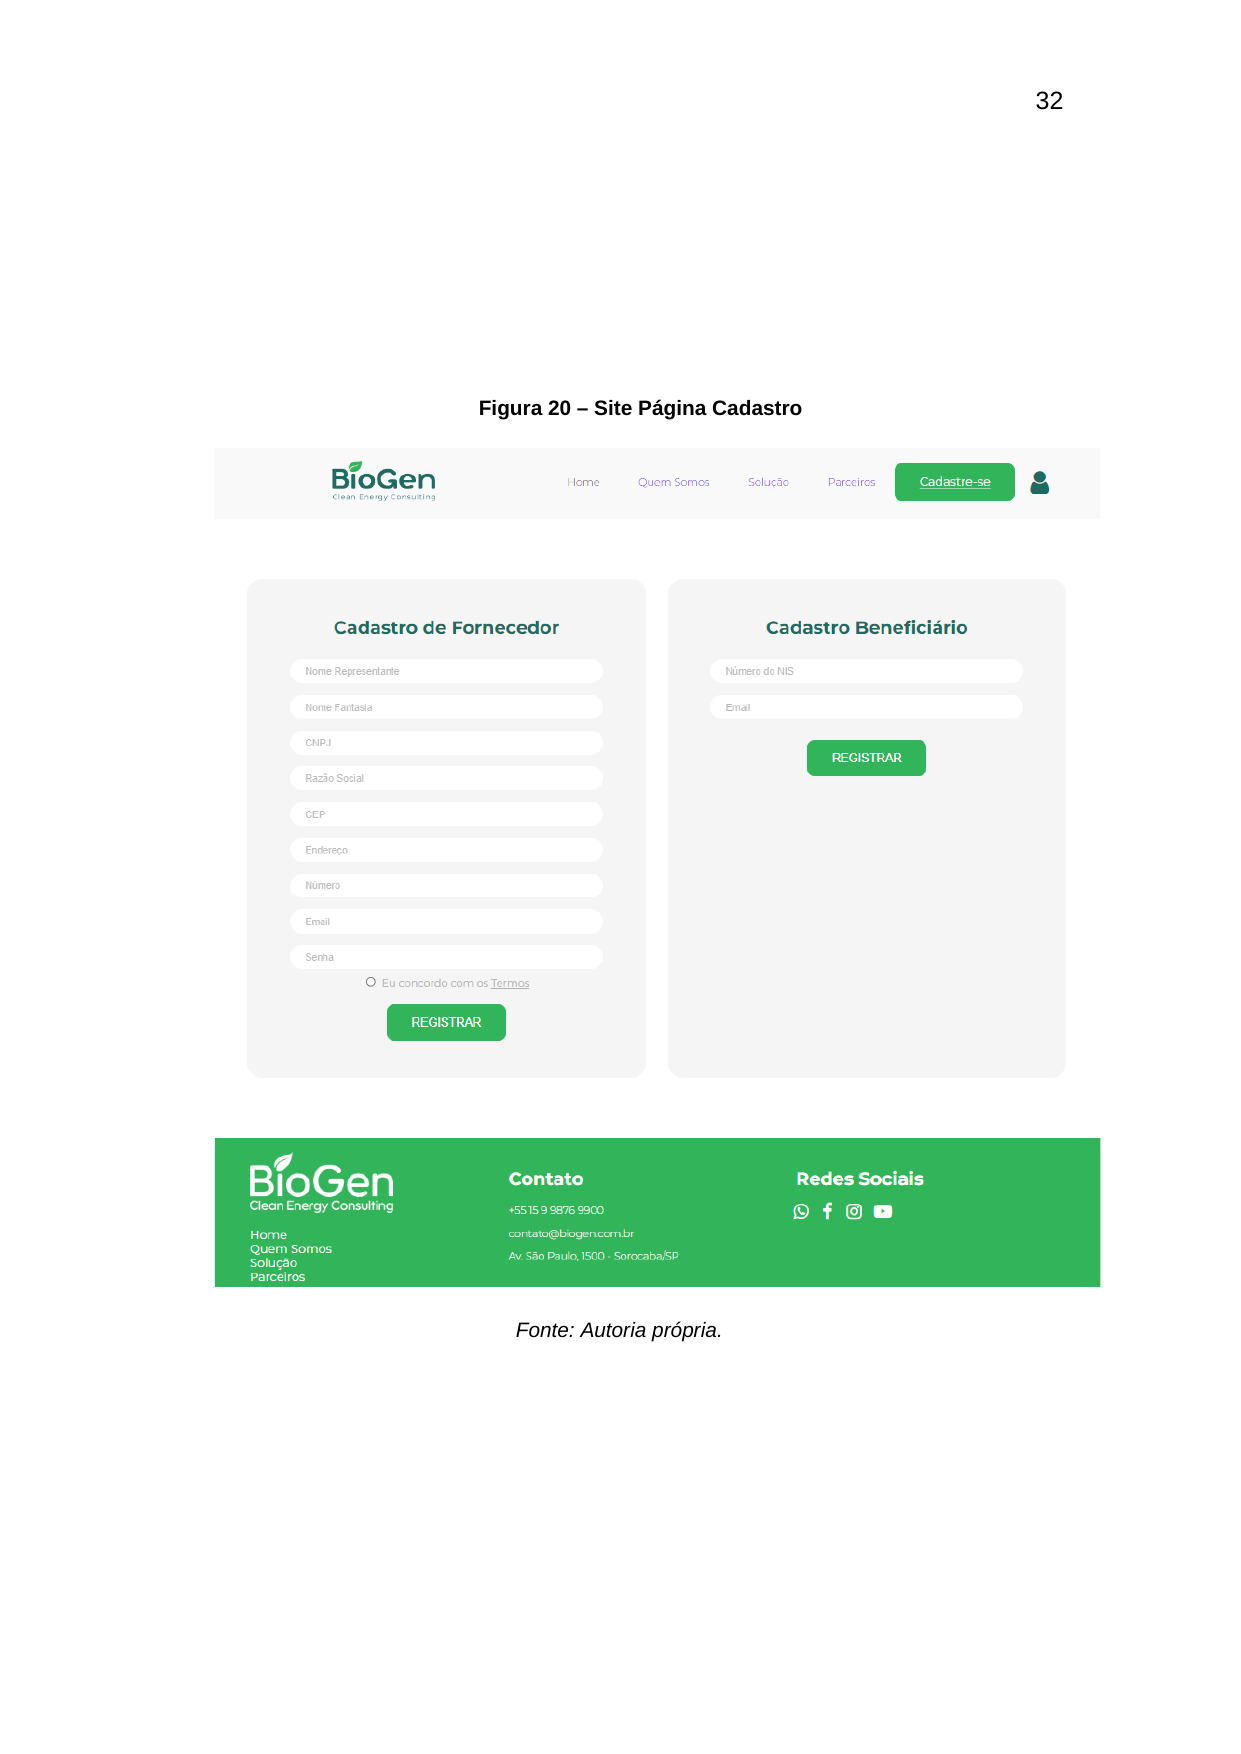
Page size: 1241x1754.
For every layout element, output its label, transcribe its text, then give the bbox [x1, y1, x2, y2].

picture [214, 448, 1101, 1287]
text Fonte: Autoria própria. [177, 1317, 1063, 1341]
list Figura 20 – Site Página Cadastro [218, 396, 1063, 419]
